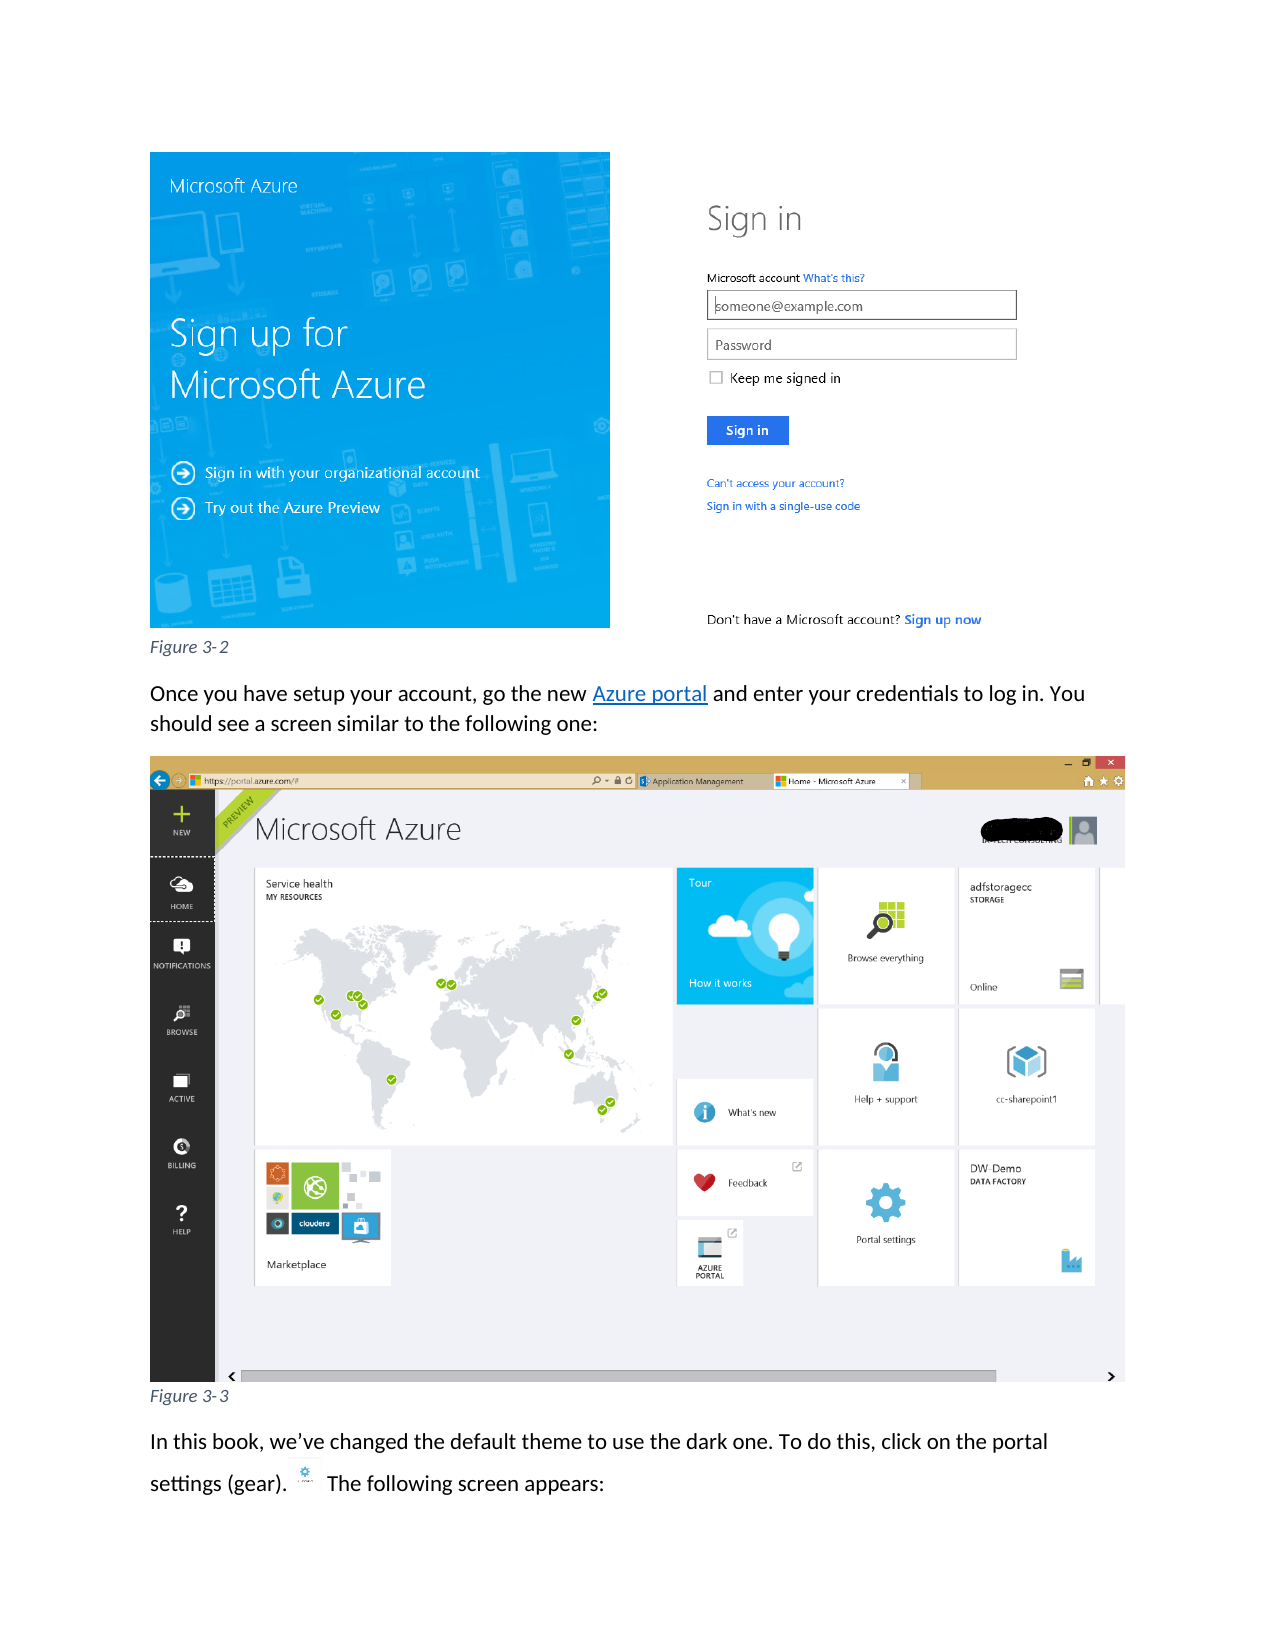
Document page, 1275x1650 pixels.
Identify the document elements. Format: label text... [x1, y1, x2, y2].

text Once you have setup your account, go the new Azure portal and enter your credentials to log in. You should see a screen similar to the following one: [150, 679, 1125, 737]
text In this book, we’ve changed the default theme to use the dark one. To do this, click on the portal settings (gear). The following screen appears: [150, 1427, 1125, 1497]
picture [155, 778, 165, 783]
text Figure 3-2 [150, 636, 1125, 658]
text Figure 3-3 [150, 1384, 1125, 1407]
picture [287, 1457, 322, 1492]
picture [150, 756, 1125, 1382]
